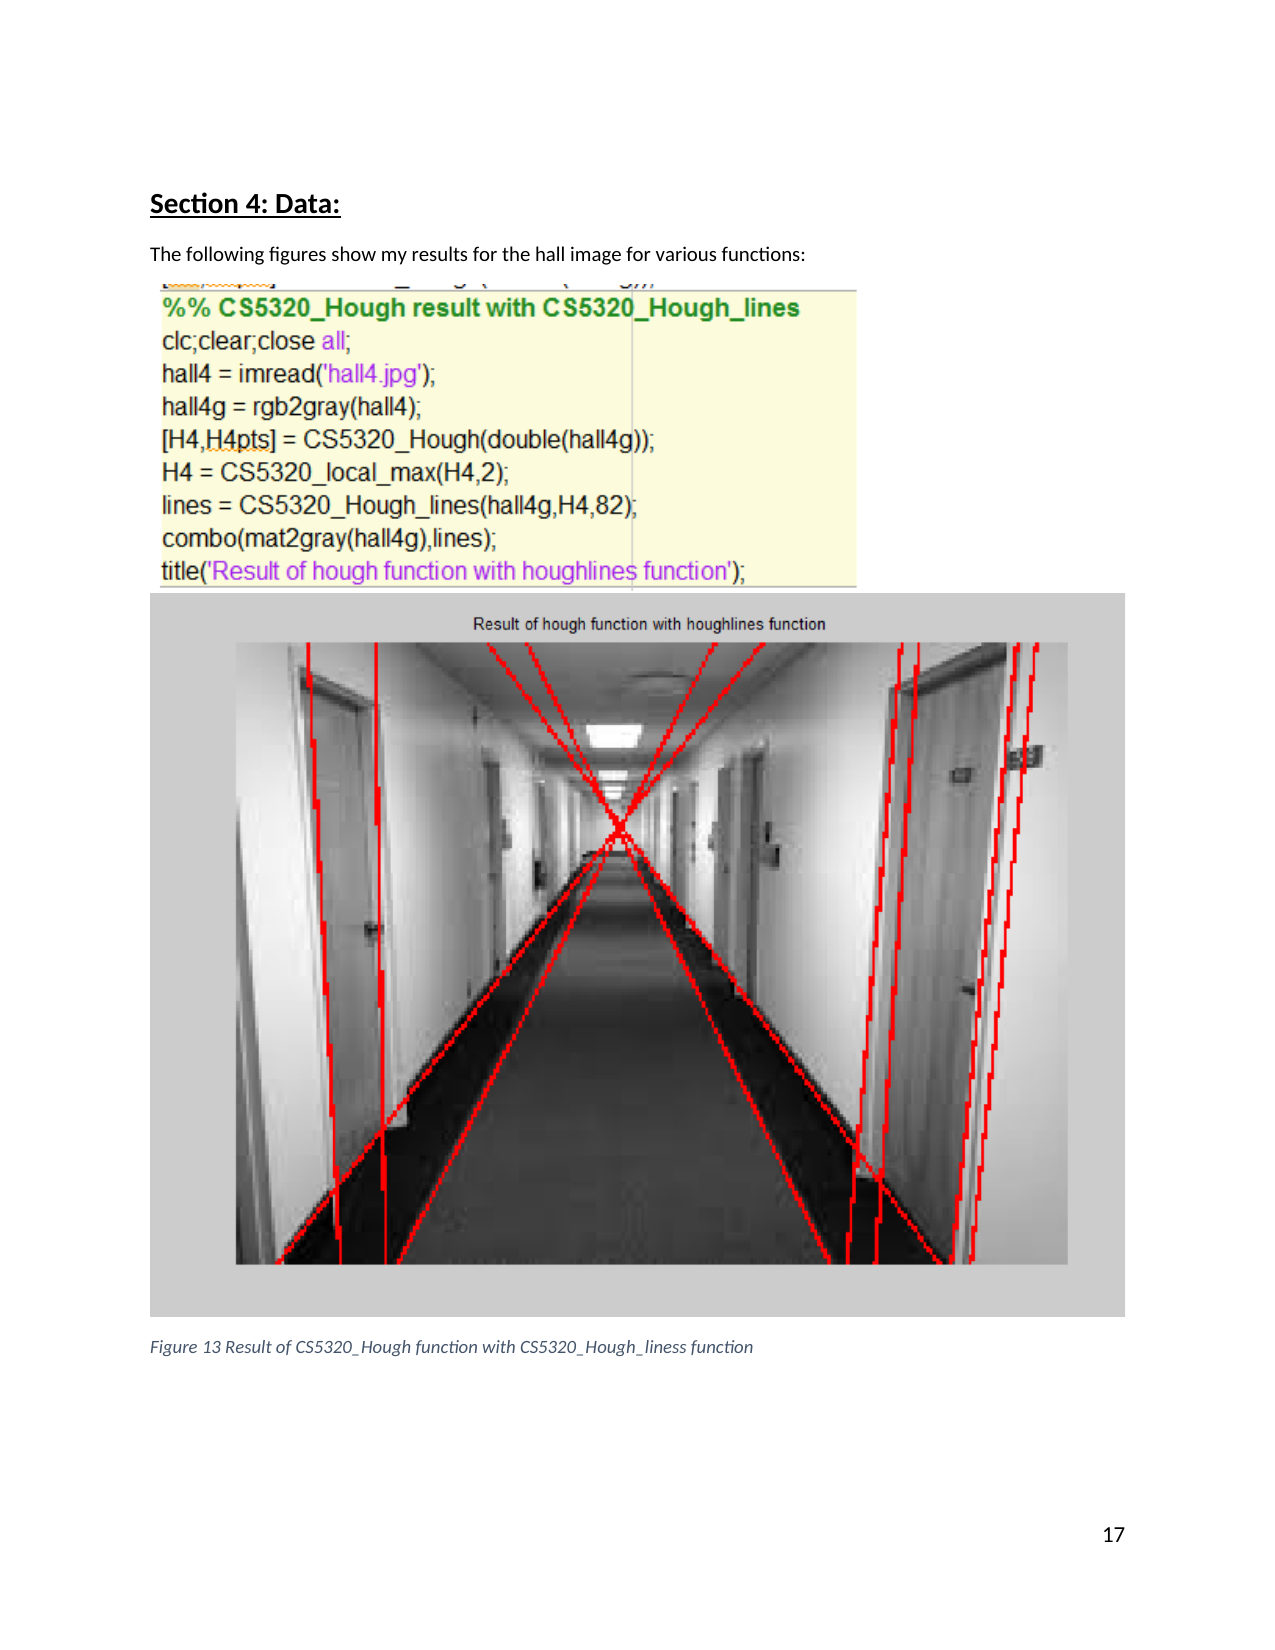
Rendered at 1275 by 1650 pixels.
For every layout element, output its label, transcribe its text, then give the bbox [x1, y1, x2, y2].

text The following figures show my results for the hall image for various functions: [150, 241, 1125, 266]
picture [150, 593, 1125, 1317]
text Figure 13 Result of CS5320_Hough function with CS5320_Hough_liness function [150, 1335, 1125, 1358]
text Section 4: Data: [150, 186, 1125, 221]
picture [159, 284, 857, 591]
